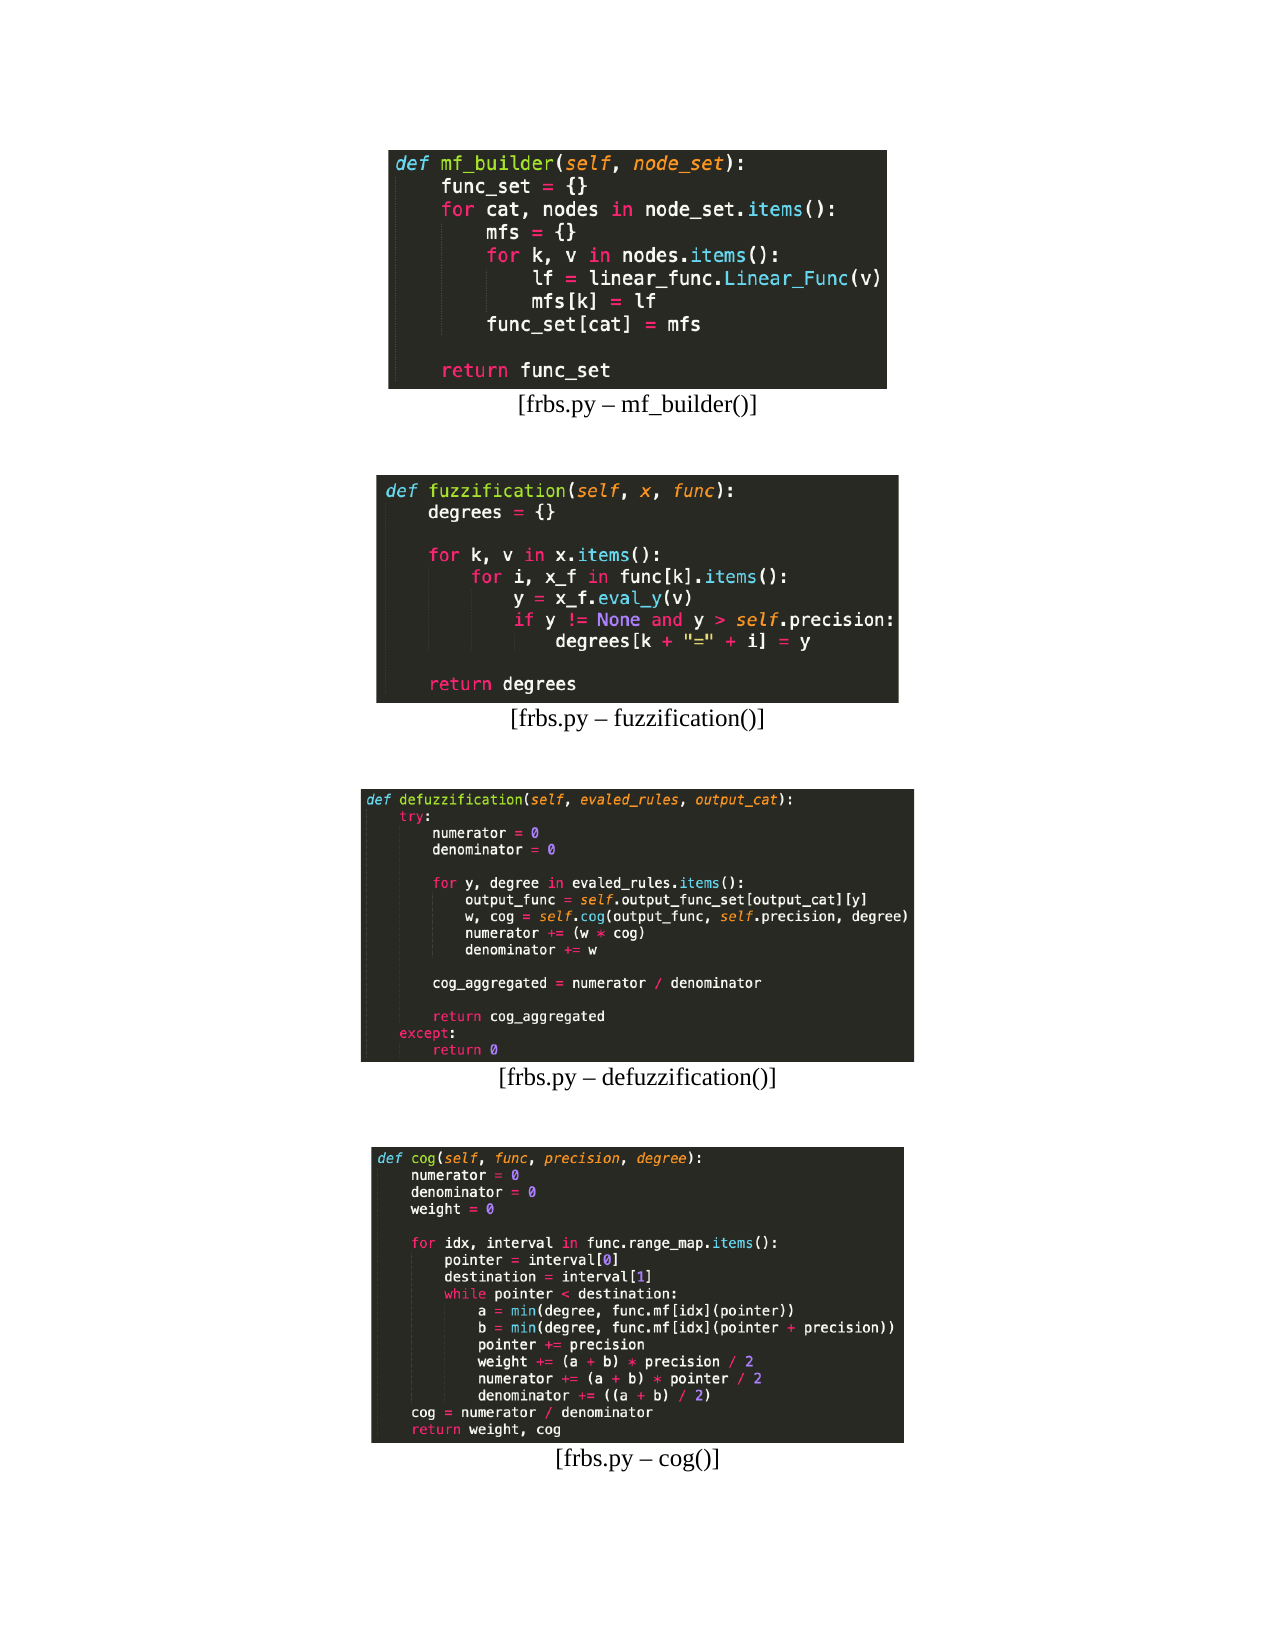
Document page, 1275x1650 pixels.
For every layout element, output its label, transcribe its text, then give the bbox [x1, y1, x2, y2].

picture [360, 789, 915, 1062]
text [frbs.py – fuzzification()] [150, 703, 1125, 732]
text [frbs.py – cog()] [150, 1443, 1125, 1471]
text [frbs.py – defuzzification()] [150, 1062, 1125, 1090]
picture [388, 150, 887, 389]
picture [376, 475, 899, 703]
picture [371, 1147, 904, 1443]
text [frbs.py – mf_builder()] [150, 389, 1125, 418]
